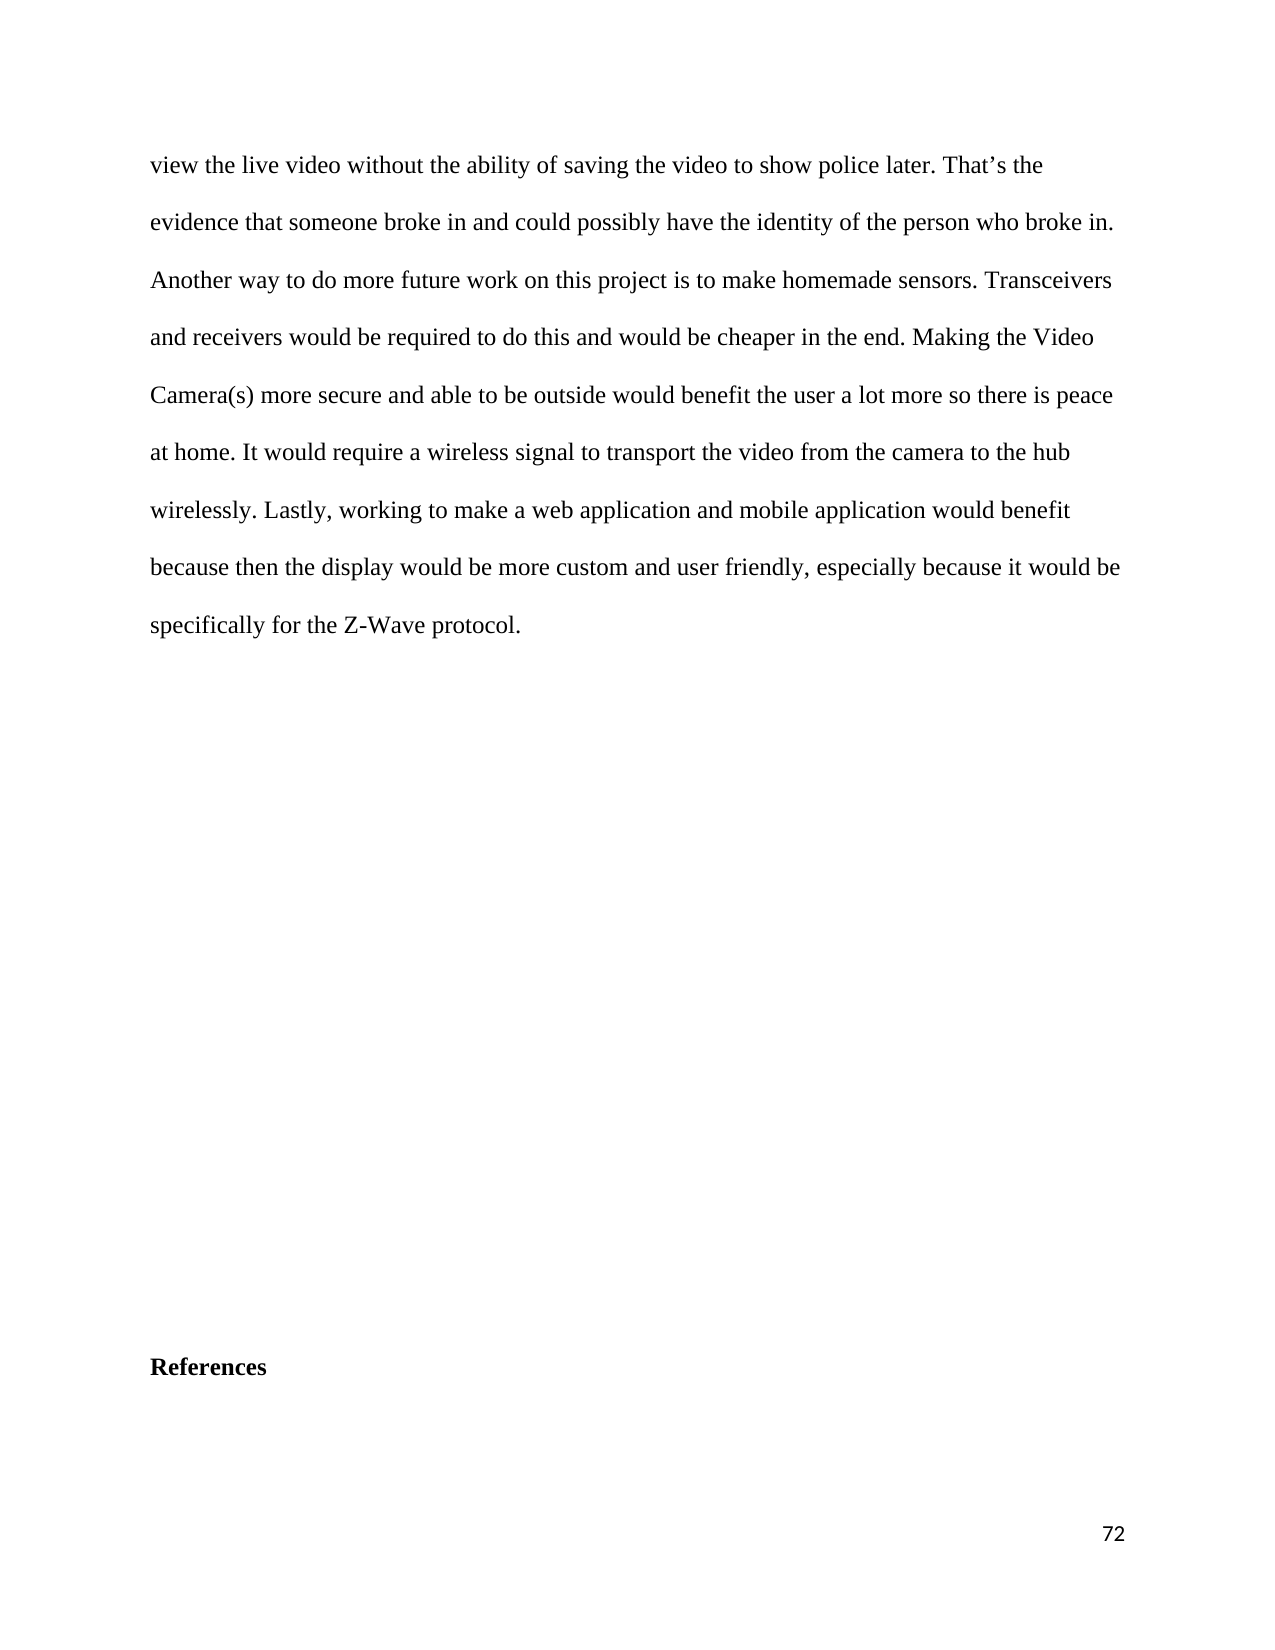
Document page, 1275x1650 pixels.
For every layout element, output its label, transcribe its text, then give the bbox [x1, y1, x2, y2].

text References [150, 1352, 1125, 1380]
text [150, 150, 1125, 639]
